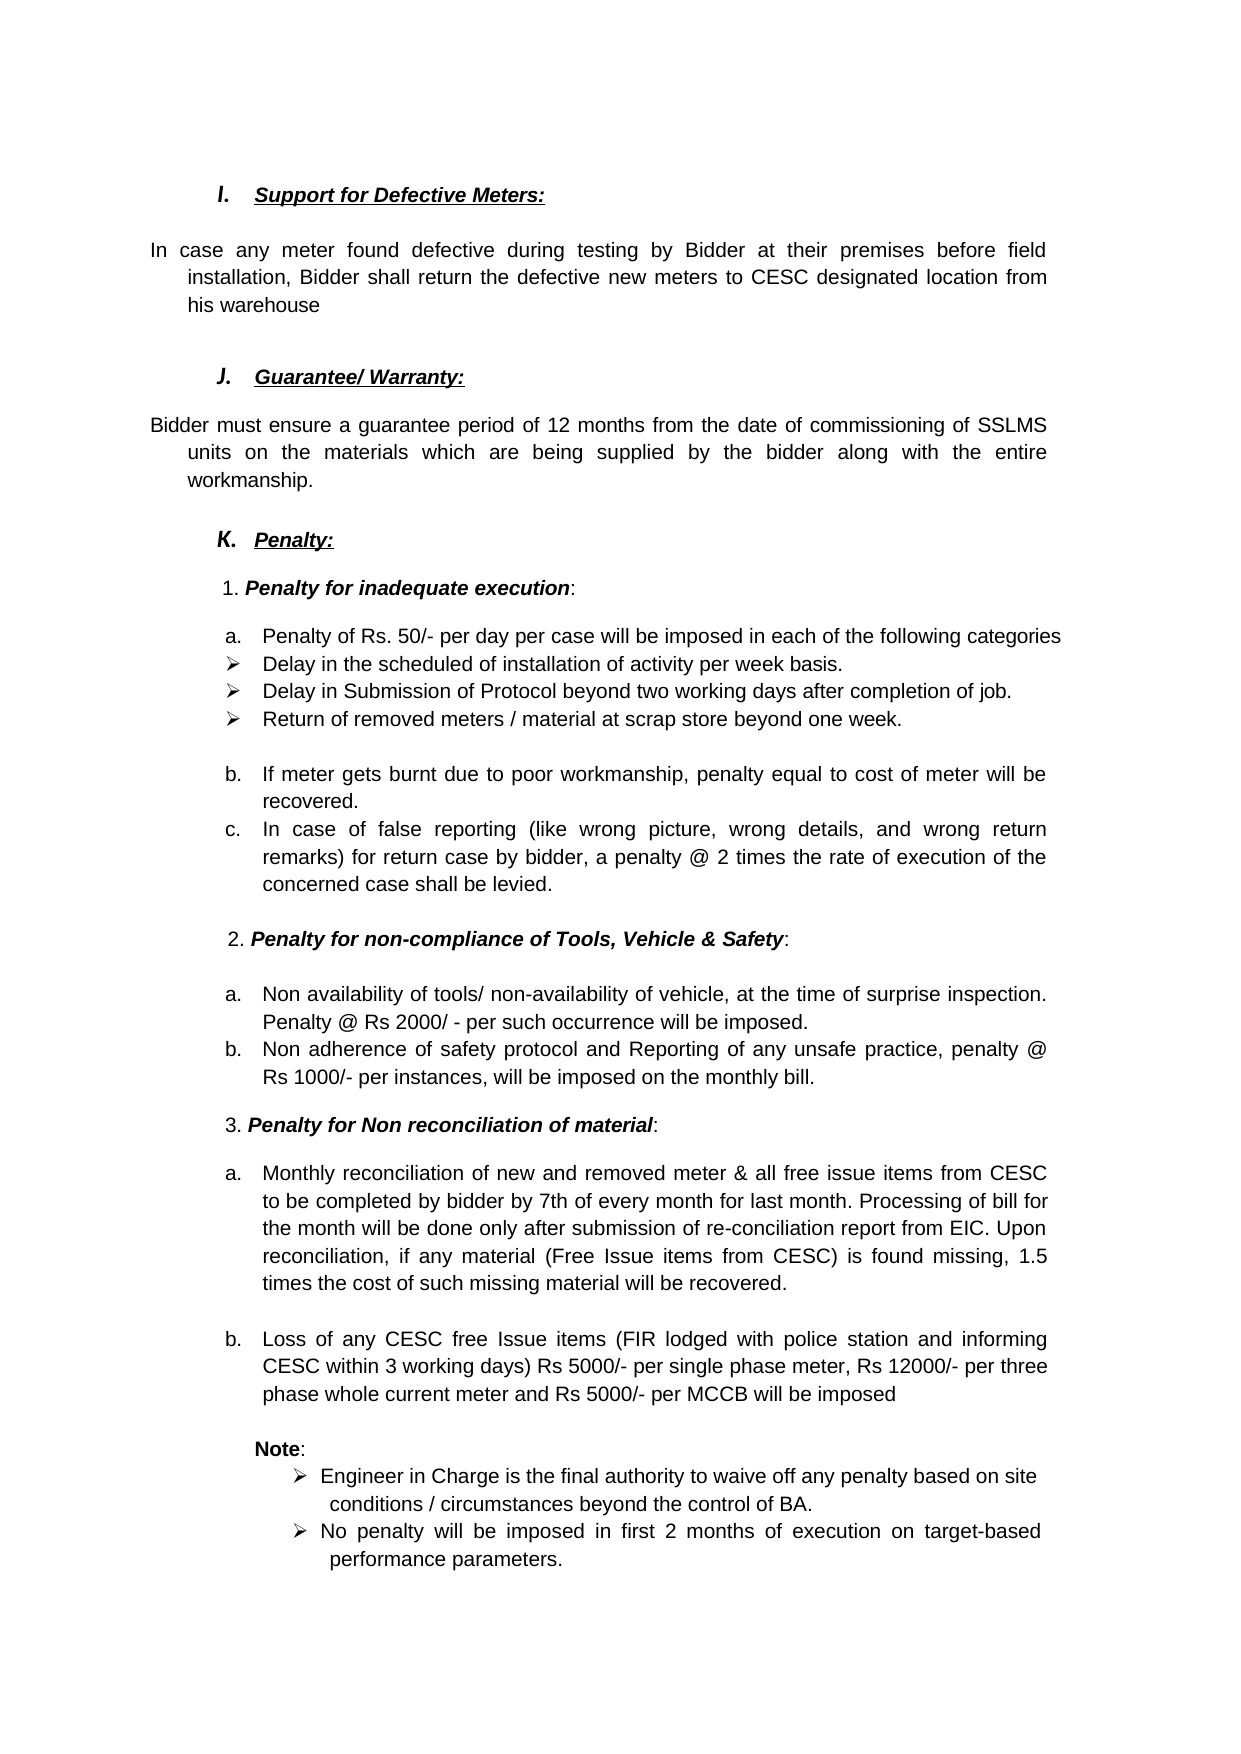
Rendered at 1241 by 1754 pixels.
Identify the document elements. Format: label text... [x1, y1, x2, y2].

list If meter gets burnt due to poor workmanship, penalty equal to cost of meter will be recovered. [225, 762, 1047, 813]
subtitle Penalty: [217, 523, 1128, 553]
list Non adherence of safety protocol and Reporting of any unsafe practice, penalty @ Rs 1000/- per instances, will be imposed on the monthly bill. [225, 1037, 1048, 1089]
list Penalty of Rs. 50/- per day per case will be imposed in each of the following categories [225, 624, 1128, 648]
subtitle Penalty for Non reconciliation of material: [225, 1113, 1128, 1137]
list No penalty will be imposed in first 2 months of execution on target-based performance parameters. [292, 1519, 1049, 1571]
list Loss of any CESC free Issue items (FIR lodged with police station and informing CESC within 3 working days) Rs 5000/- per single phase meter, Rs 12000/- per three phase whole current meter and Rs 5000/- per MCCB will be imposed [225, 1327, 1048, 1406]
list In case of false reporting (like wrong picture, wrong details, and wrong return remarks) for return case by bidder, a penalty @ 2 times the rate of execution of the concerned case shall be levied. [225, 817, 1048, 896]
subtitle Penalty for non-compliance of Tools, Vehicle & Safety: [227, 927, 1128, 951]
list Engineer in Charge is the final authority to waive off any penalty based on site conditions / circumstances beyond the control of BA. [292, 1464, 1048, 1516]
list Return of removed meters / material at scrap store beyond one week. [225, 707, 1128, 731]
text Note: [254, 1436, 1128, 1460]
text Bidder must ensure a guarantee period of 12 months from the date of commissioning of SSLMS units on the materials which are being supplied by the bidder along with the entire workmanship. [150, 413, 1048, 492]
text In case any meter found defective during testing by Bidder at their premises before field installation, Bidder shall return the defective new meters to CESC designated location from his warehouse [150, 238, 1047, 317]
list Non availability of tools/ non-availability of vehicle, at the time of surprise inspection. Penalty @ Rs 2000/ - per such occurrence will be imposed. [225, 982, 1048, 1034]
list Delay in Submission of Protocol beyond two working days after completion of job. [225, 679, 1128, 703]
subtitle Guarantee/ Warranty: [217, 360, 1128, 391]
subtitle Support for Defective Meters: [217, 178, 1128, 208]
list Delay in the scheduled of installation of activity per week basis. [225, 651, 1128, 675]
list Monthly reconciliation of new and removed meter & all free issue items from CESC to be completed by bidder by 7th of every month for last month. Processing of bill for the month will be done only after submission of re-conciliation report from EIC. Upon reconciliation, if any material (Free Issue items from CESC) is found missing, 1.5 times the cost of such missing material will be recovered. [225, 1161, 1048, 1295]
list Penalty for inadequate execution: [222, 576, 1128, 599]
